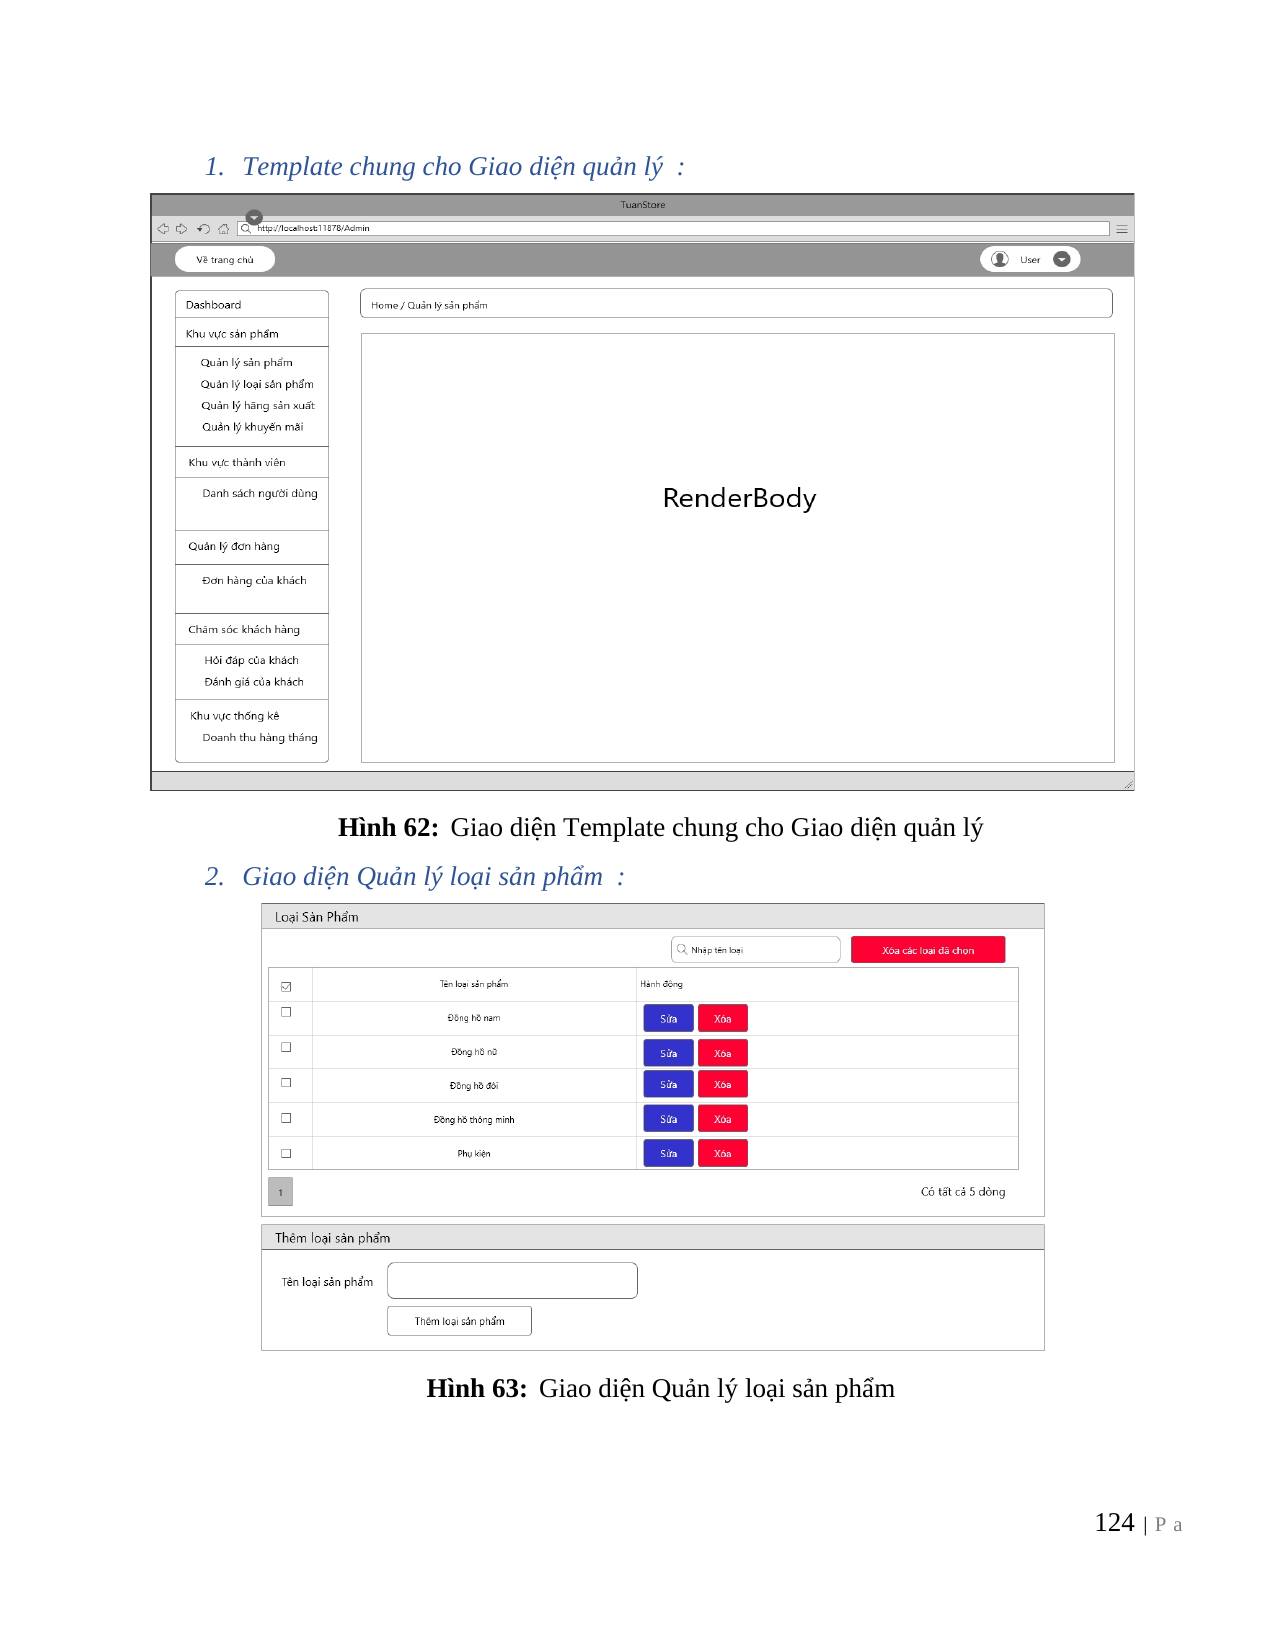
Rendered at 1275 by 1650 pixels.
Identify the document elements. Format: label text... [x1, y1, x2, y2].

picture [150, 193, 1135, 791]
picture [150, 903, 1135, 1351]
subtitle Giao diện Quản lý loại sản phẩm : [204, 860, 1134, 891]
subtitle Giao diện Quản lý loại sản phẩm [187, 1372, 1134, 1403]
subtitle Giao diện Template chung cho Giao diện quản lý [187, 811, 1134, 843]
subtitle Template chung cho Giao diện quản lý : [204, 150, 1134, 181]
